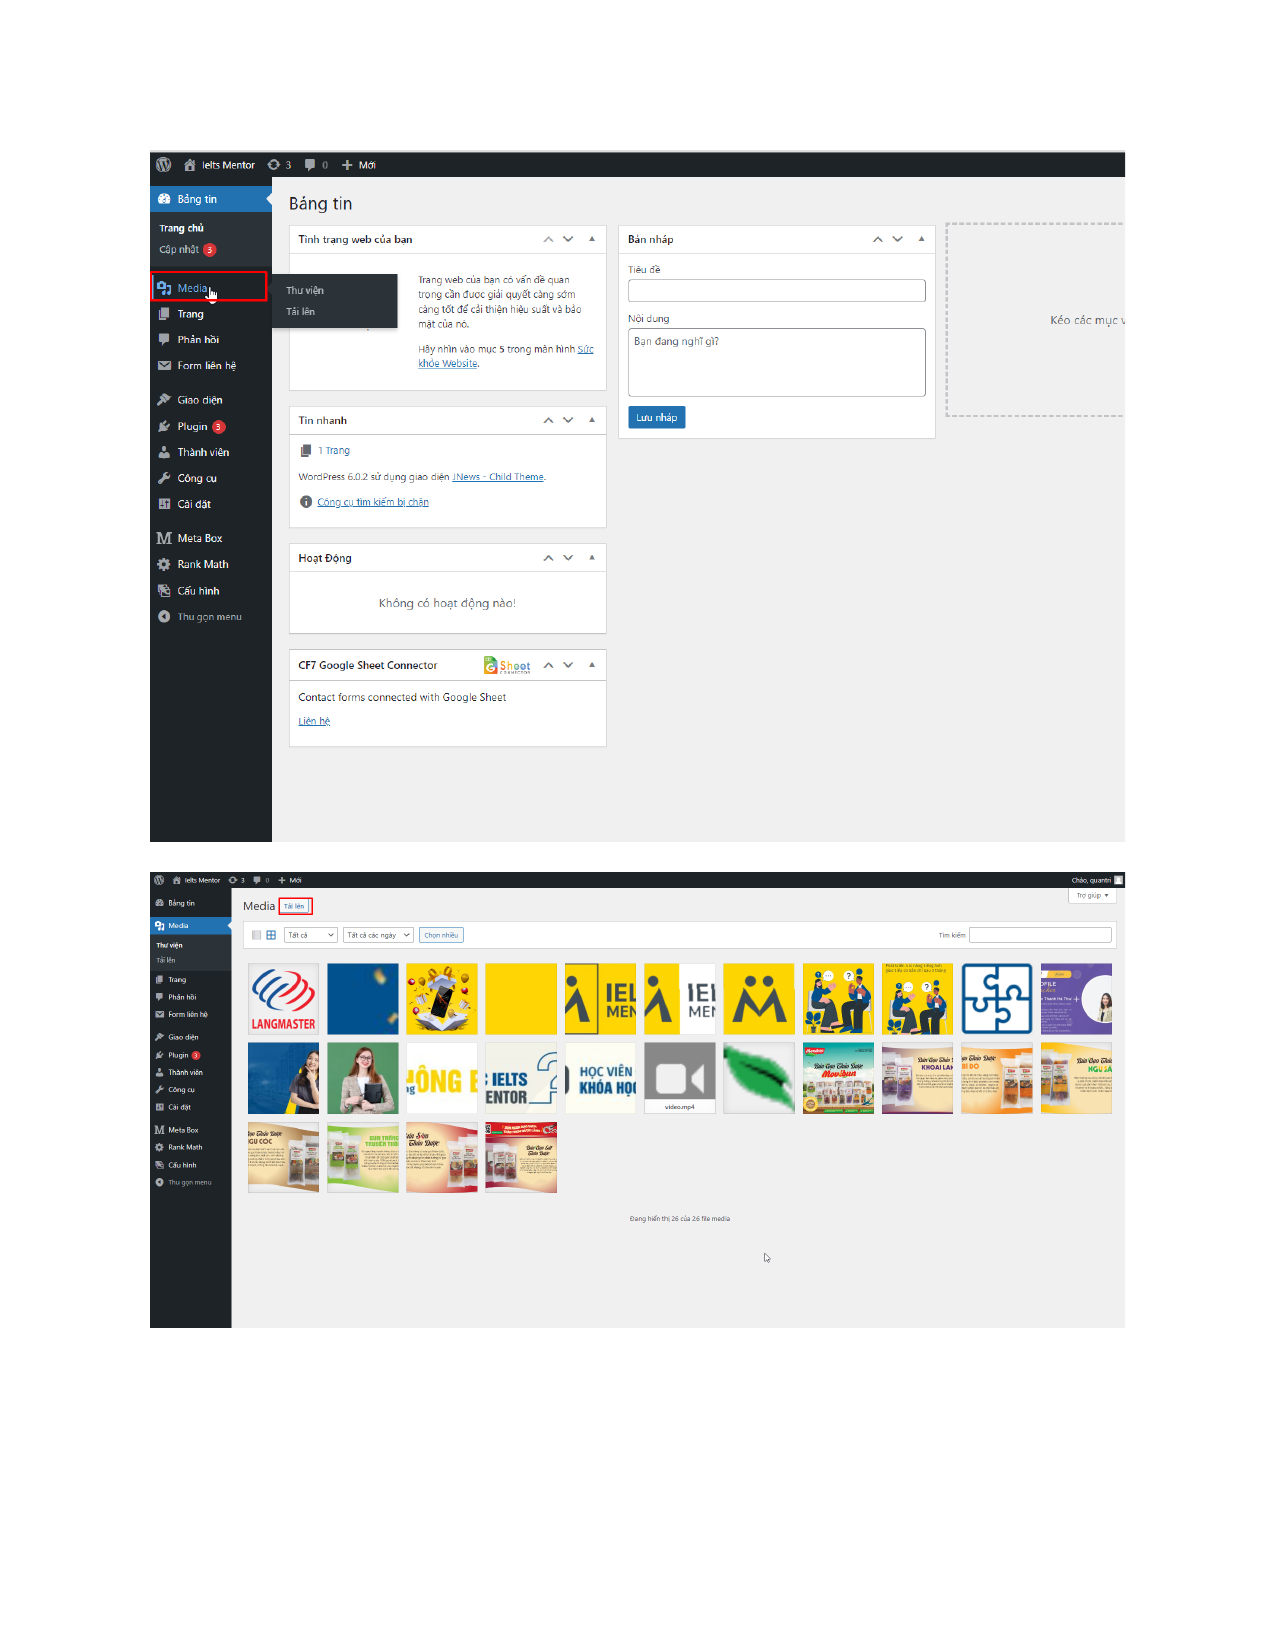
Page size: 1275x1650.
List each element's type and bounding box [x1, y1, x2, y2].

picture [150, 872, 1125, 1328]
picture [150, 150, 1125, 842]
